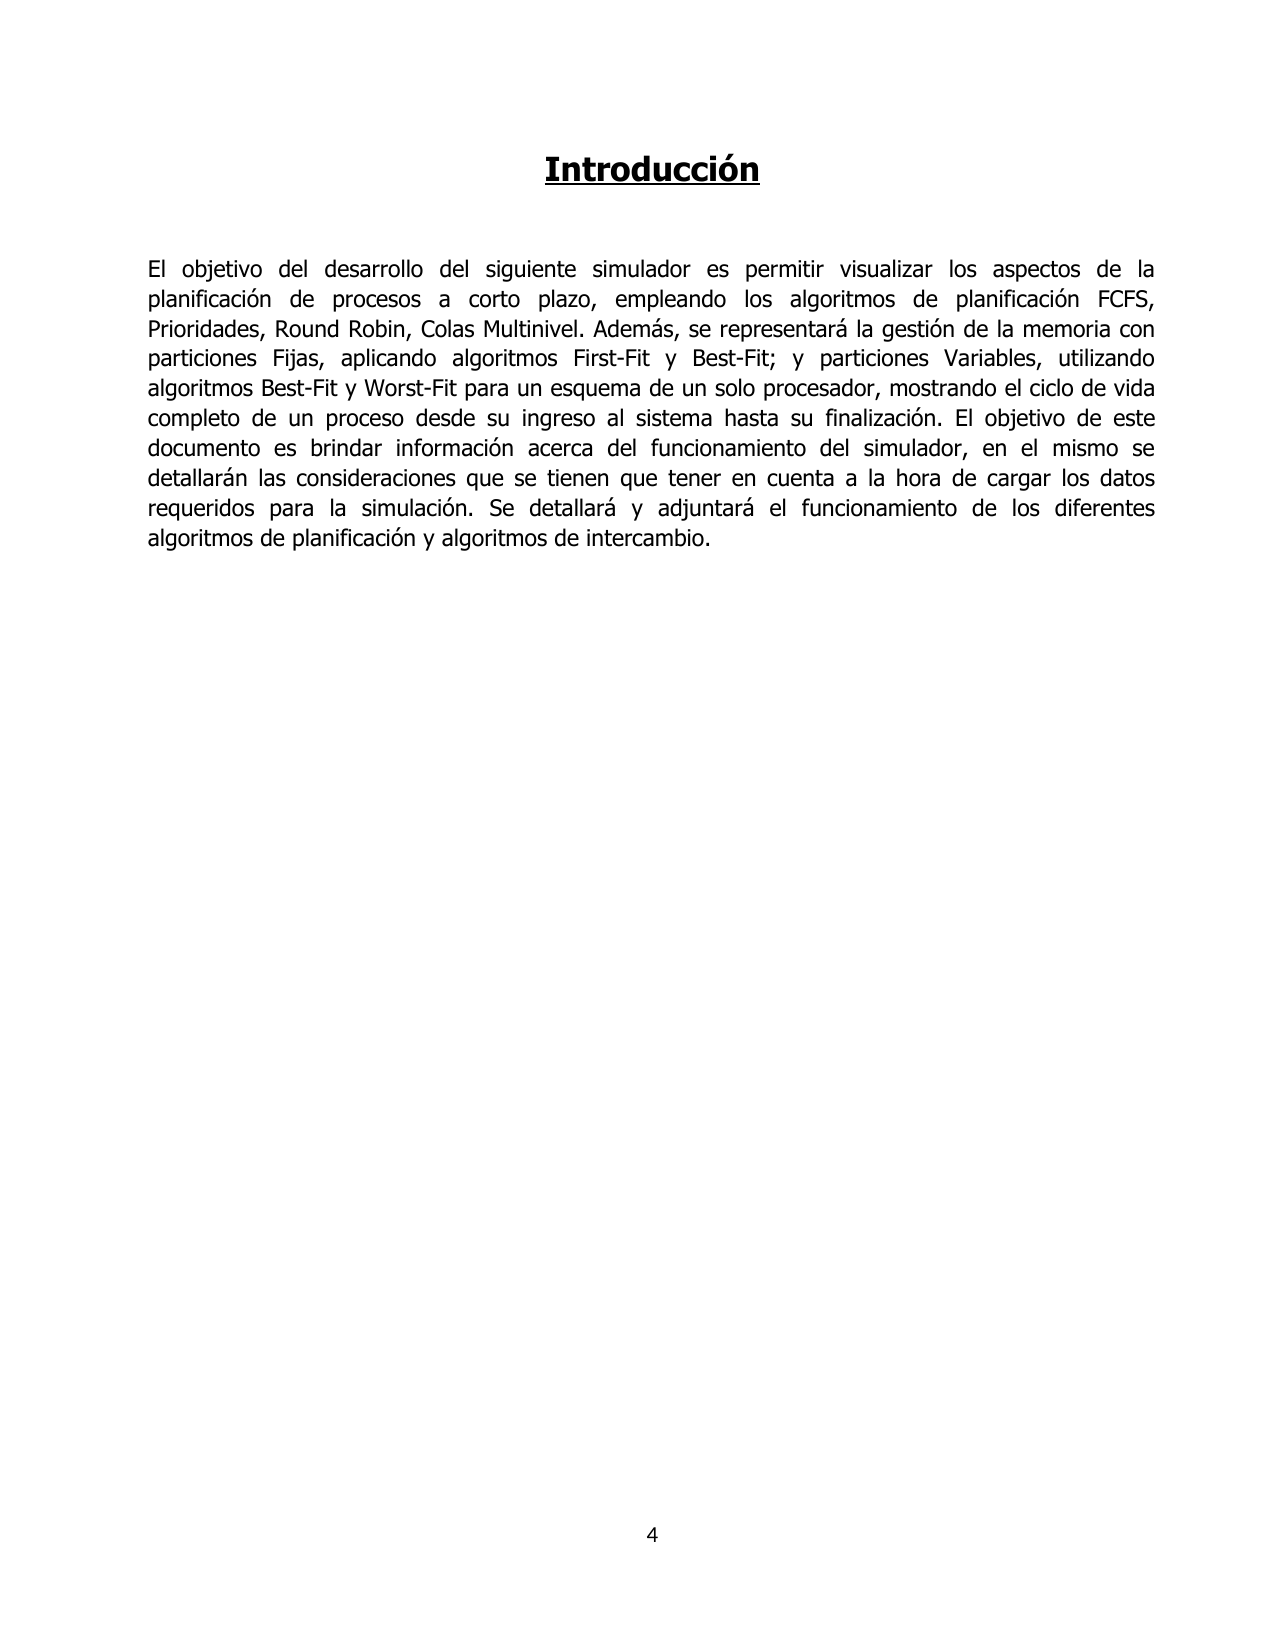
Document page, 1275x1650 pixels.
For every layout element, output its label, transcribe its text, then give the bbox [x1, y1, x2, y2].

text Introducción [148, 148, 1157, 188]
text El objetivo del desarrollo del siguiente simulador es permitir visualizar los aspectos de la planificación de procesos a corto plazo, empleando los algoritmos de planificación FCFS, Prioridades, Round Robin, Colas Multinivel. Además, se representará la gestión de la memoria con particiones Fijas, aplicando algoritmos First-Fit y Best-Fit; y particiones Variables, utilizando algoritmos Best-Fit y Worst-Fit para un esquema de un solo procesador, mostrando el ciclo de vida completo de un proceso desde su ingreso al sistema hasta su finalización. El objetivo de este documento es brindar información acerca del funcionamiento del simulador, en el mismo se detallarán las consideraciones que se tienen que tener en cuenta a la hora de cargar los datos requeridos para la simulación. Se detallará y adjuntará el funcionamiento de los diferentes algoritmos de planificación y algoritmos de intercambio. [148, 254, 1157, 551]
